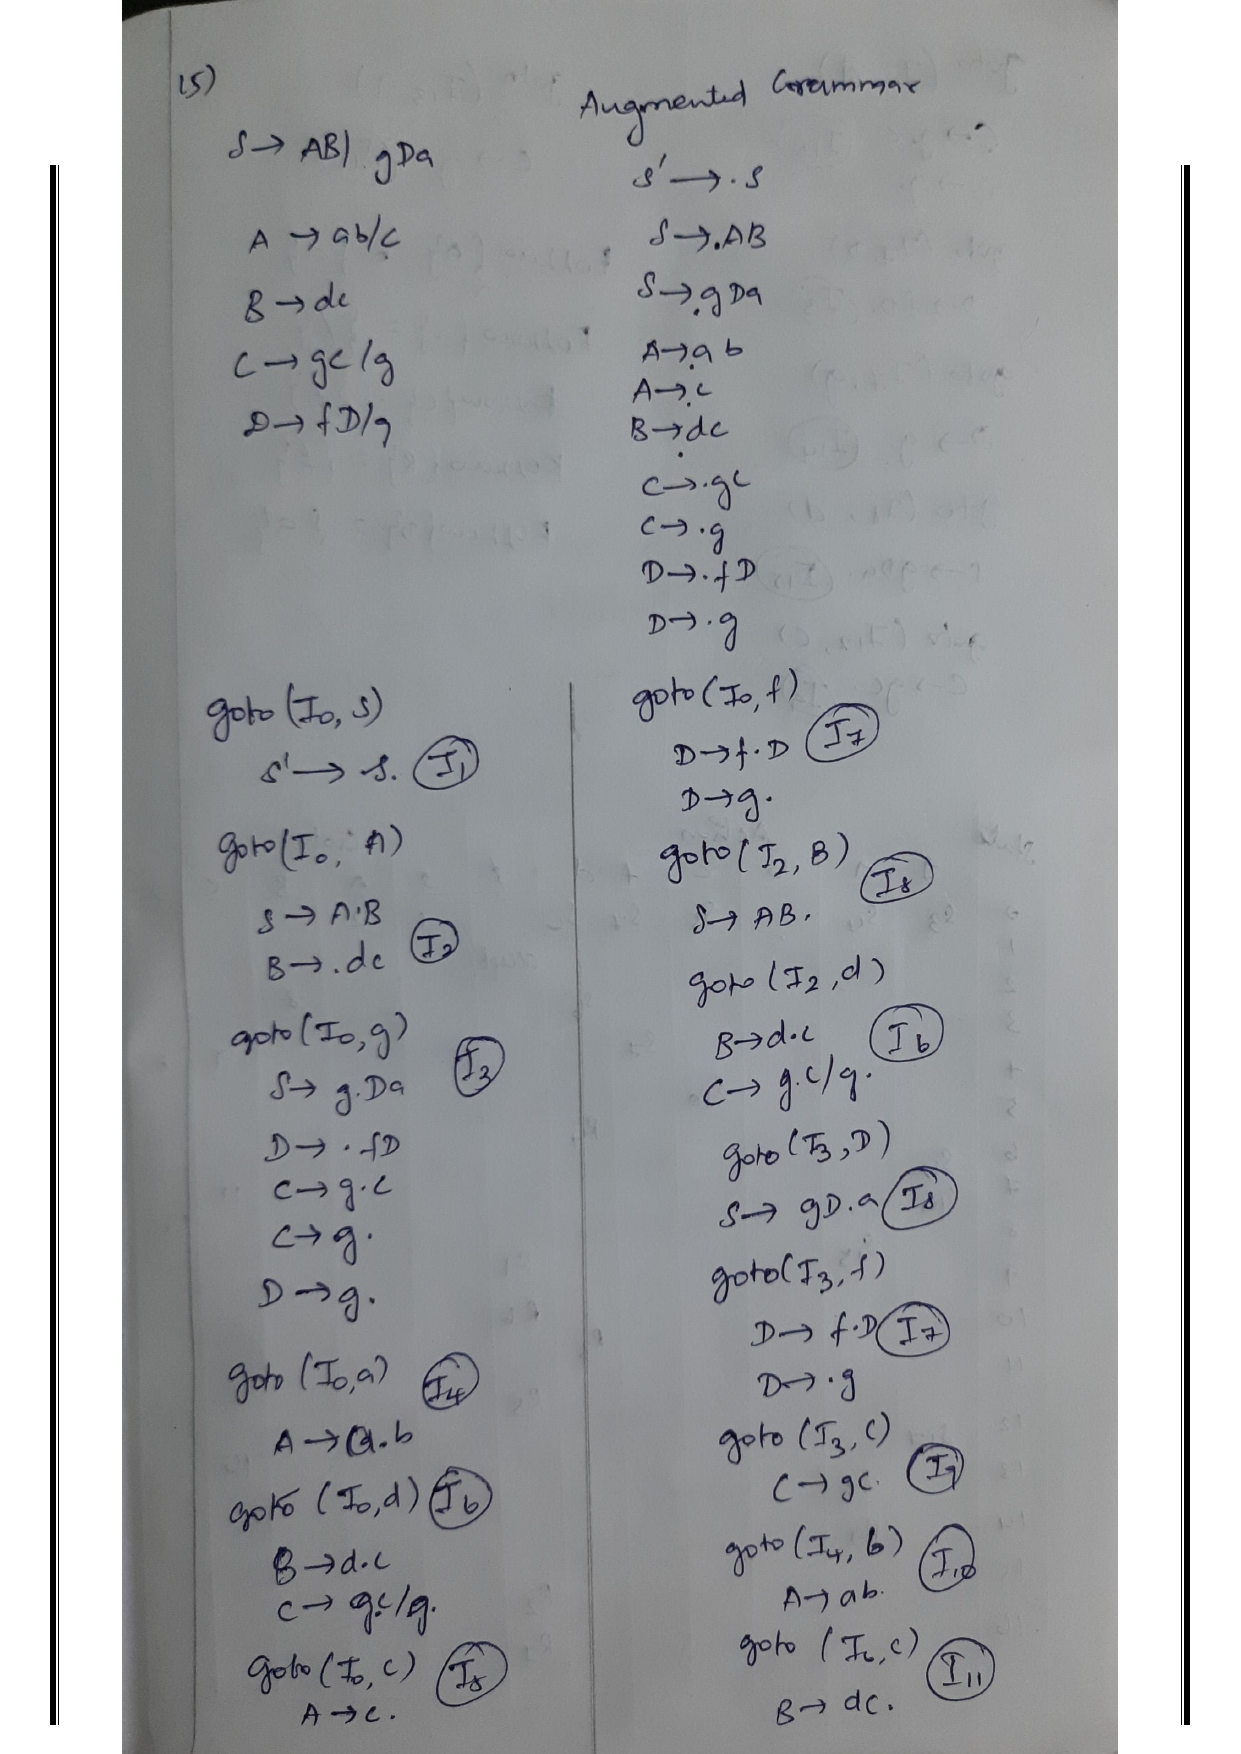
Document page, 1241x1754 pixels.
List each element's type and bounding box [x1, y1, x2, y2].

picture [122, 0, 1118, 1754]
